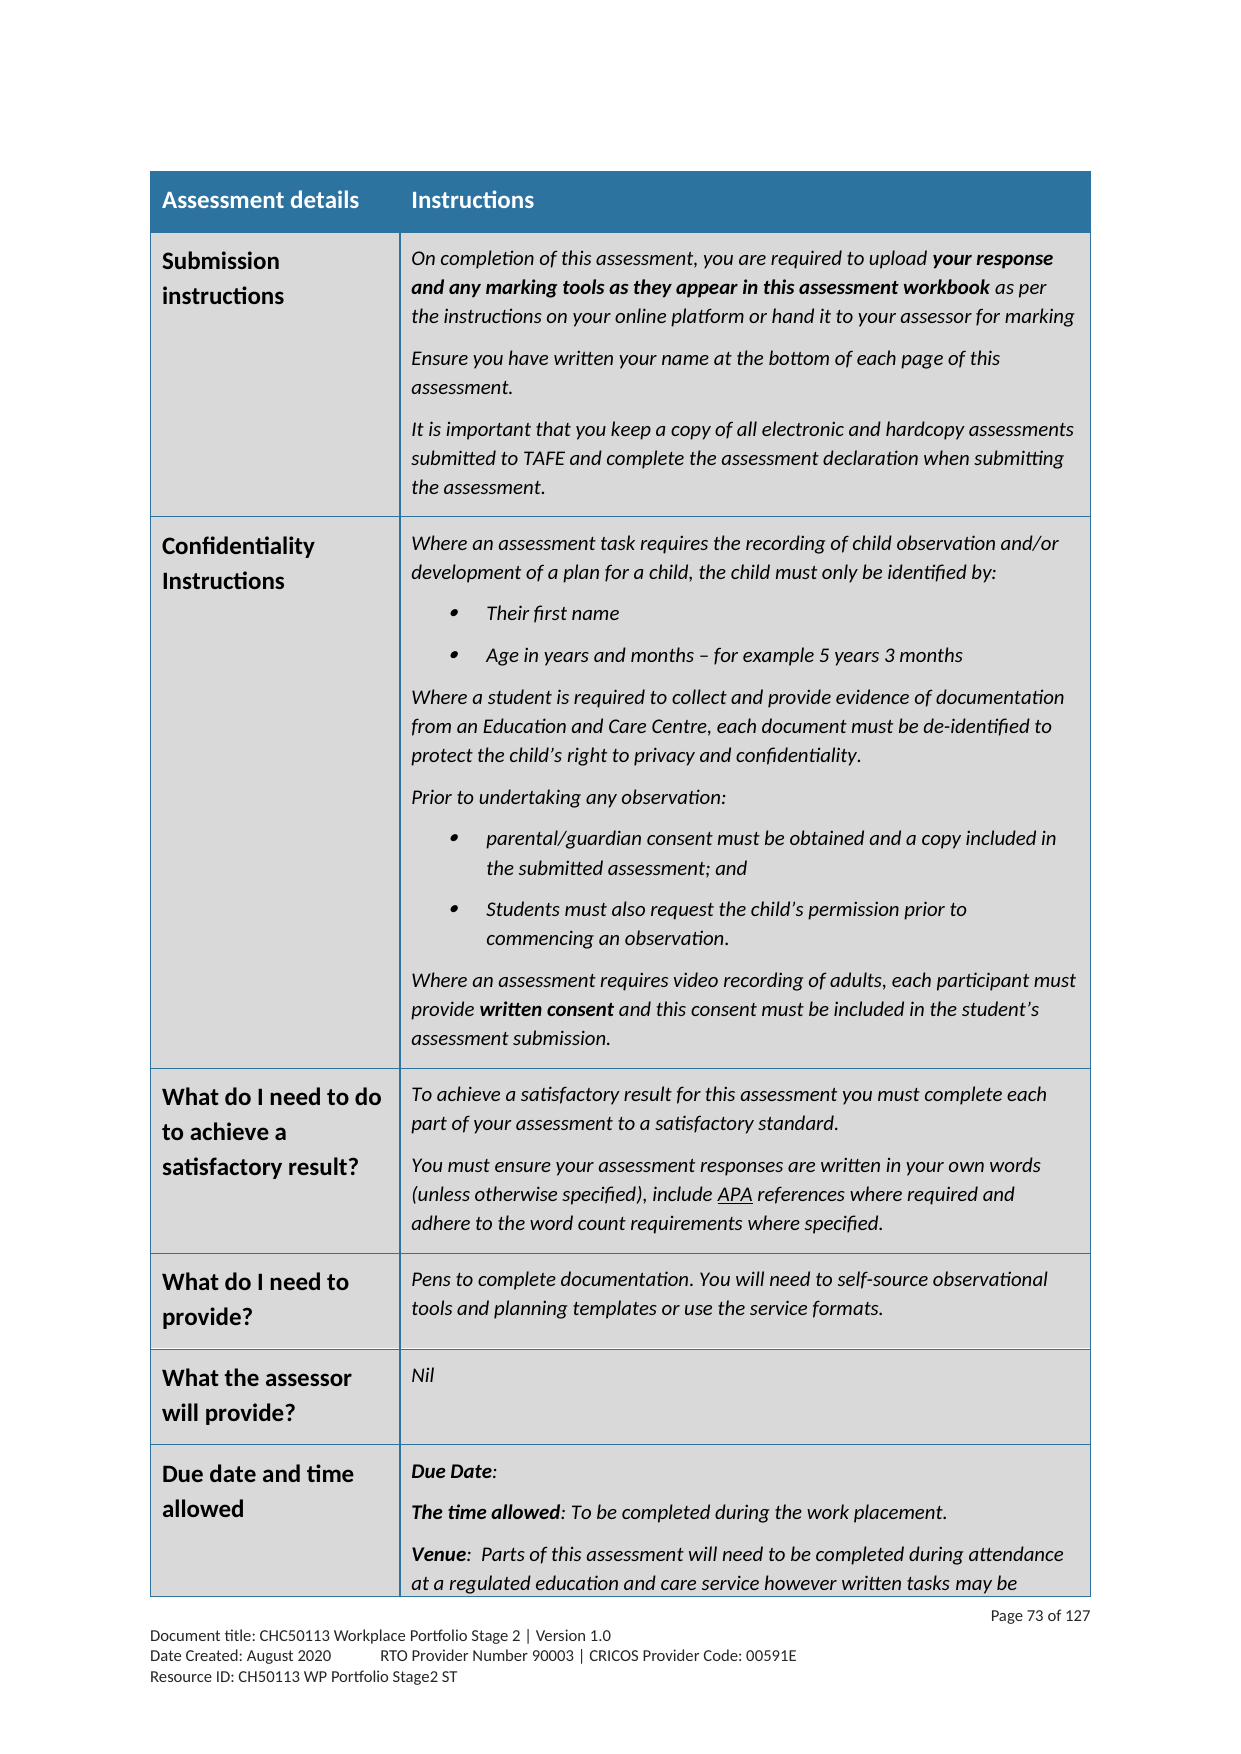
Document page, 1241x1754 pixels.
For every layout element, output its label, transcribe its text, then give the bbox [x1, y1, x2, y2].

table_cell What the assessor will provide? [151, 1350, 399, 1444]
table_cell What do I need to provide? [151, 1254, 399, 1348]
table_header Instructions [401, 172, 1090, 231]
table_cell Due date and time allowed [151, 1445, 399, 1596]
table_cell What do I need to do to achieve a satisfactory result? [151, 1069, 399, 1253]
table_cell Submission instructions [151, 233, 399, 516]
table_cell To achieve a satisfactory result for this assessment you must complete each part of your assessment to a satisfactory standard. You must ensure your assessment responses are written in your own words (unless otherwise specified), include APA references where required and adhere to the word count requirements where specified. [401, 1069, 1090, 1253]
table_header Assessment details [151, 172, 399, 231]
table_cell On completion of this assessment, you are required to upload your response and any marking tools as they appear in this assessment workbook as per the instructions on your online platform or hand it to your assessor for marking Ensure you have written your name at the bottom of each page of this assessment. It is important that you keep a copy of all electronic and hardcopy assessments submitted to TAFE and complete the assessment declaration when submitting the assessment. [401, 233, 1090, 516]
table_cell Nil [401, 1350, 1090, 1444]
table_cell Confidentiality Instructions [151, 517, 399, 1068]
table_cell Where an assessment task requires the recording of child observation and/or development of a plan for a child, the child must only be identified by: Their first name Age in years and months – for example 5 years 3 months Where a student is required to collect and provide evidence of documentation from an Education and Care Centre, each document must be de-identified to protect the child’s right to privacy and confidentiality. Prior to undertaking any observation: parental/guardian consent must be obtained and a copy included in the submitted assessment; and Students must also request the child’s permission prior to commencing an observation. Where an assessment requires video recording of adults, each participant must provide written consent and this consent must be included in the student’s assessment submission. [401, 517, 1090, 1068]
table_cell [401, 1445, 1090, 1596]
table_cell Pens to complete documentation. You will need to self-source observational tools and planning templates or use the service formats. [401, 1254, 1090, 1348]
